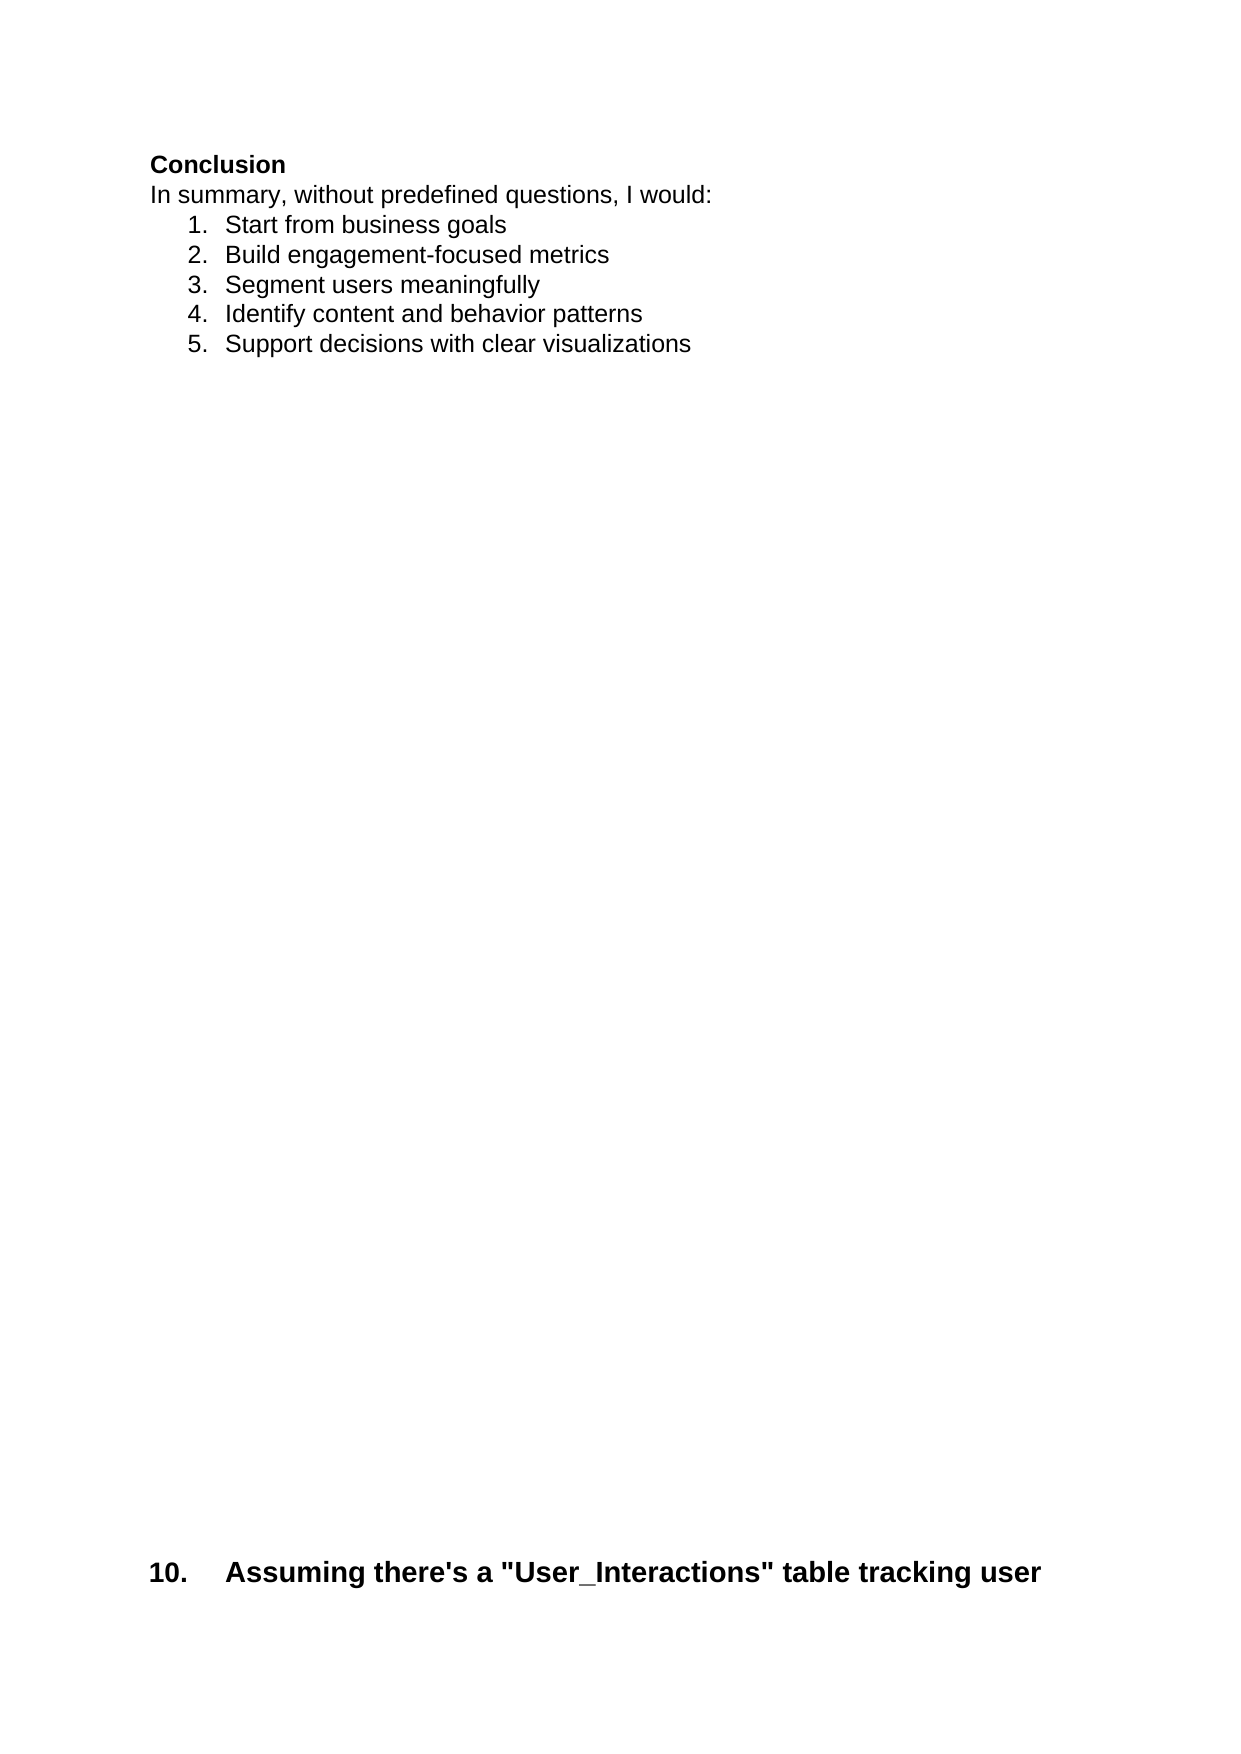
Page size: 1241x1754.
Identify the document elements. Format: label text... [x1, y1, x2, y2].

list Build engagement-focused metrics [187, 240, 1090, 268]
text In summary, without predefined questions, I would: [150, 180, 1090, 209]
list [187, 1555, 1090, 1589]
list Identify content and behavior patterns [187, 299, 1090, 328]
list Start from business goals [187, 210, 1090, 238]
list Segment users meaningfully [187, 269, 1090, 298]
text Conclusion [150, 150, 1090, 179]
list Support decisions with clear visualizations [187, 329, 1090, 358]
